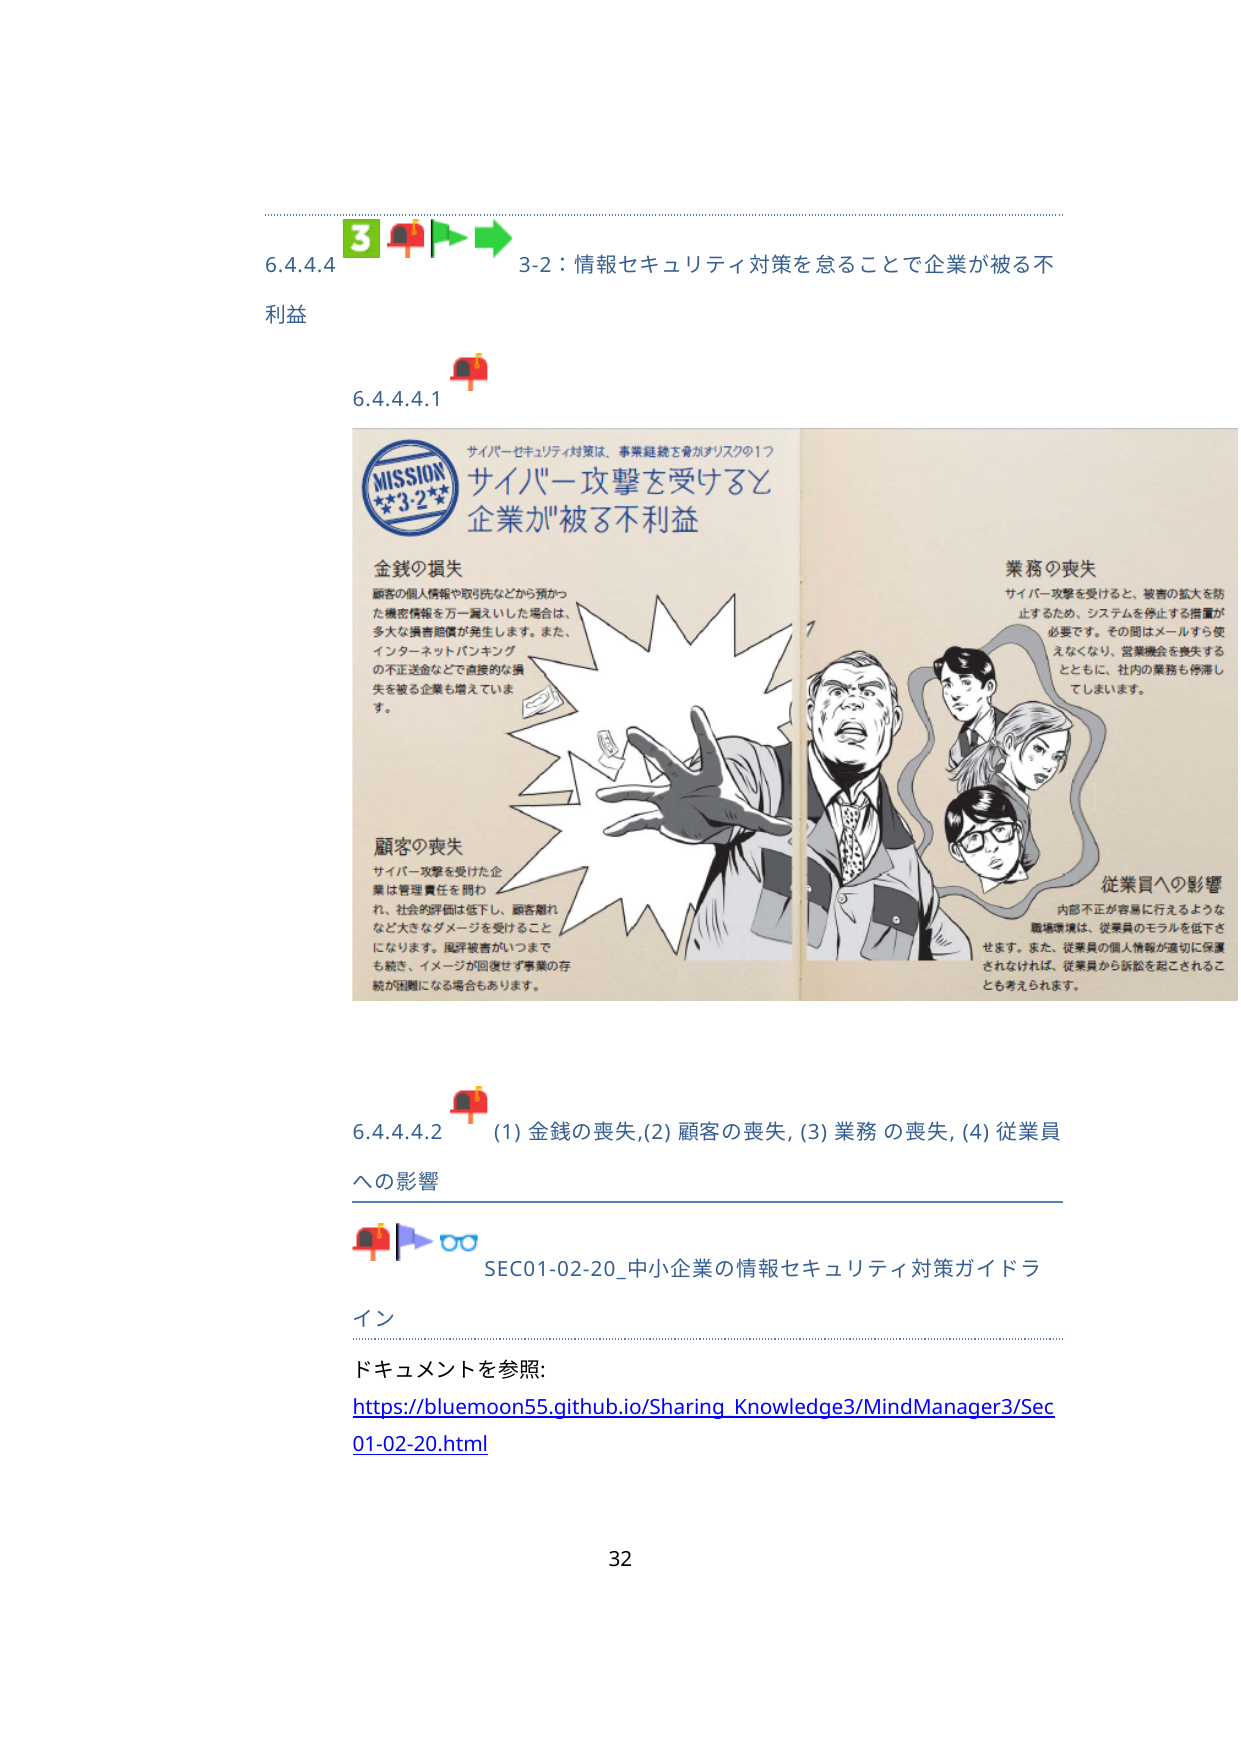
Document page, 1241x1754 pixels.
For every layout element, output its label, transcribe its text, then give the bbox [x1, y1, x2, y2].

picture [440, 1223, 478, 1261]
picture [386, 219, 425, 258]
picture [450, 353, 488, 391]
text 3-2：情報セキュリティ対策を怠ることで企業が被る不利益 [265, 214, 1063, 332]
picture [474, 219, 513, 258]
text (1) 金銭の喪失,(2) 顧客の喪失, (3) 業務 の喪失, (4) 従業員 への影響 [352, 1086, 1063, 1201]
picture [396, 1223, 434, 1261]
picture [352, 1223, 390, 1261]
picture [342, 219, 381, 258]
picture [430, 219, 469, 258]
text Sec01-02-20_中小企業の情報セキュリティ対策ガイドライン [352, 1223, 1063, 1339]
picture [352, 428, 1238, 1001]
picture [450, 1086, 488, 1124]
text ドキュメントを参照: https://bluemoon55.github.io/Sharing_Knowledge3/MindManager3/Sec01-02-20.html [352, 1350, 1063, 1462]
